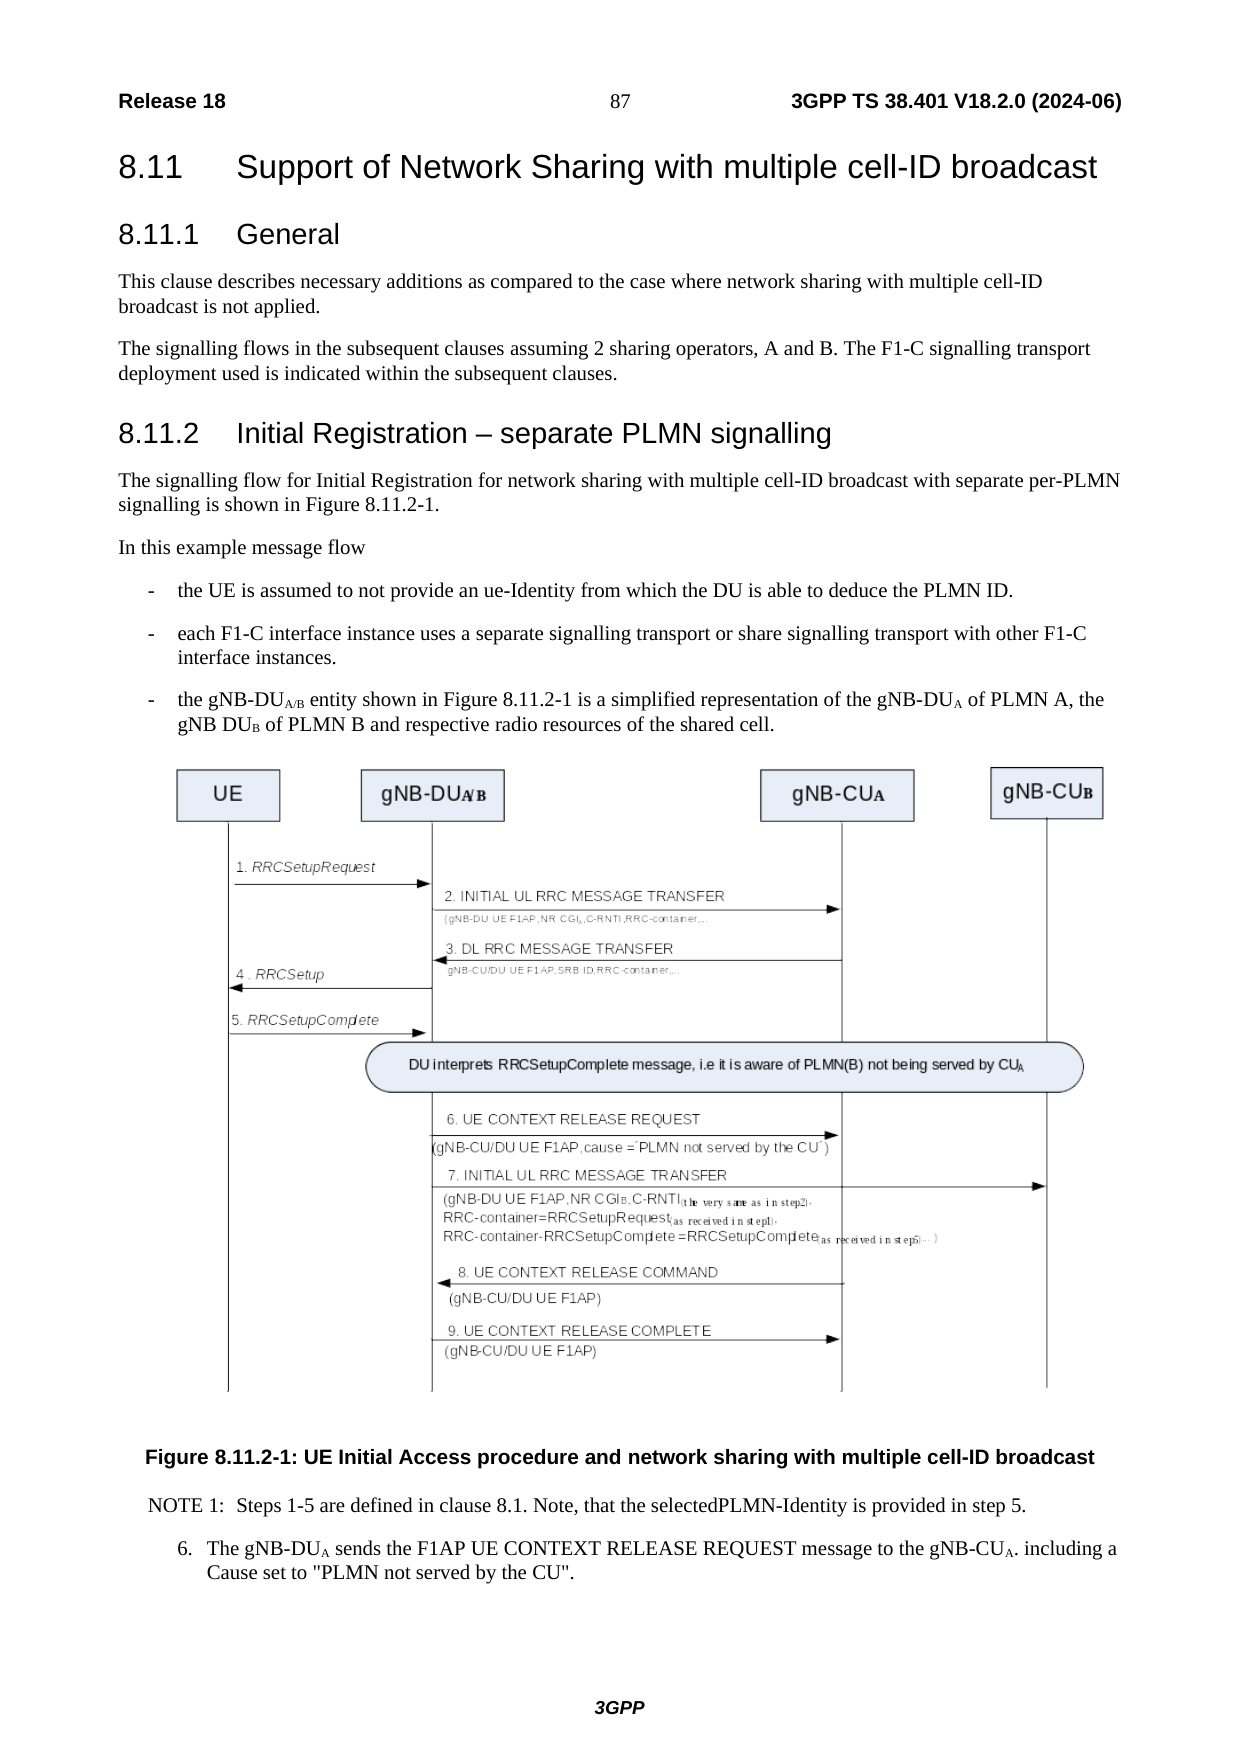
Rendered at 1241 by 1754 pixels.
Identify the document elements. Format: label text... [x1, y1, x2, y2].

text This clause describes necessary additions as compared to the case where network sharing with multiple cell-ID broadcast is not applied. [118, 269, 1122, 318]
text - the UE is assumed to not provide an ue-Identity from which the DU is able to deduce the PLMN ID. [148, 578, 1122, 602]
text In this example message flow [118, 535, 1122, 559]
text The signalling flow for Initial Registration for network sharing with multiple cell-ID broadcast with separate per-PLMN signalling is shown in Figure 8.11.2-1. [118, 468, 1122, 516]
subtitle 8.11 Support of Network Sharing with multiple cell-ID broadcast [118, 147, 1122, 186]
text Figure 8.11.2-1: UE Initial Access procedure and network sharing with multiple cell-ID broadcast [118, 1444, 1122, 1468]
subtitle 8.11.1 General [118, 217, 1122, 251]
text - the gNB-DUA/B entity shown in Figure 8.11.2-1 is a simplified representation of the gNB-DUA of PLMN A, the gNB DUB of PLMN B and respective radio resources of the shared cell. [148, 687, 1122, 736]
text NOTE 1: Steps 1-5 are defined in clause 8.1. Note, that the selectedPLMN-Identity is provided in step 5. [148, 1493, 1122, 1517]
text - each F1-C interface instance uses a separate signalling transport or share signalling transport with other F1-C interface instances. [148, 621, 1122, 669]
text The signalling flows in the subsequent clauses assuming 2 sharing operators, A and B. The F1-C signalling transport deployment used is indicated within the subsequent clauses. [118, 336, 1122, 384]
text 6. The gNB-DUA sends the F1AP UE CONTEXT RELEASE REQUEST message to the gNB-CUA. including a Cause set to "PLMN not served by the CU". [177, 1536, 1122, 1584]
subtitle 8.11.2 Initial Registration – separate PLMN signalling [118, 416, 1122, 449]
